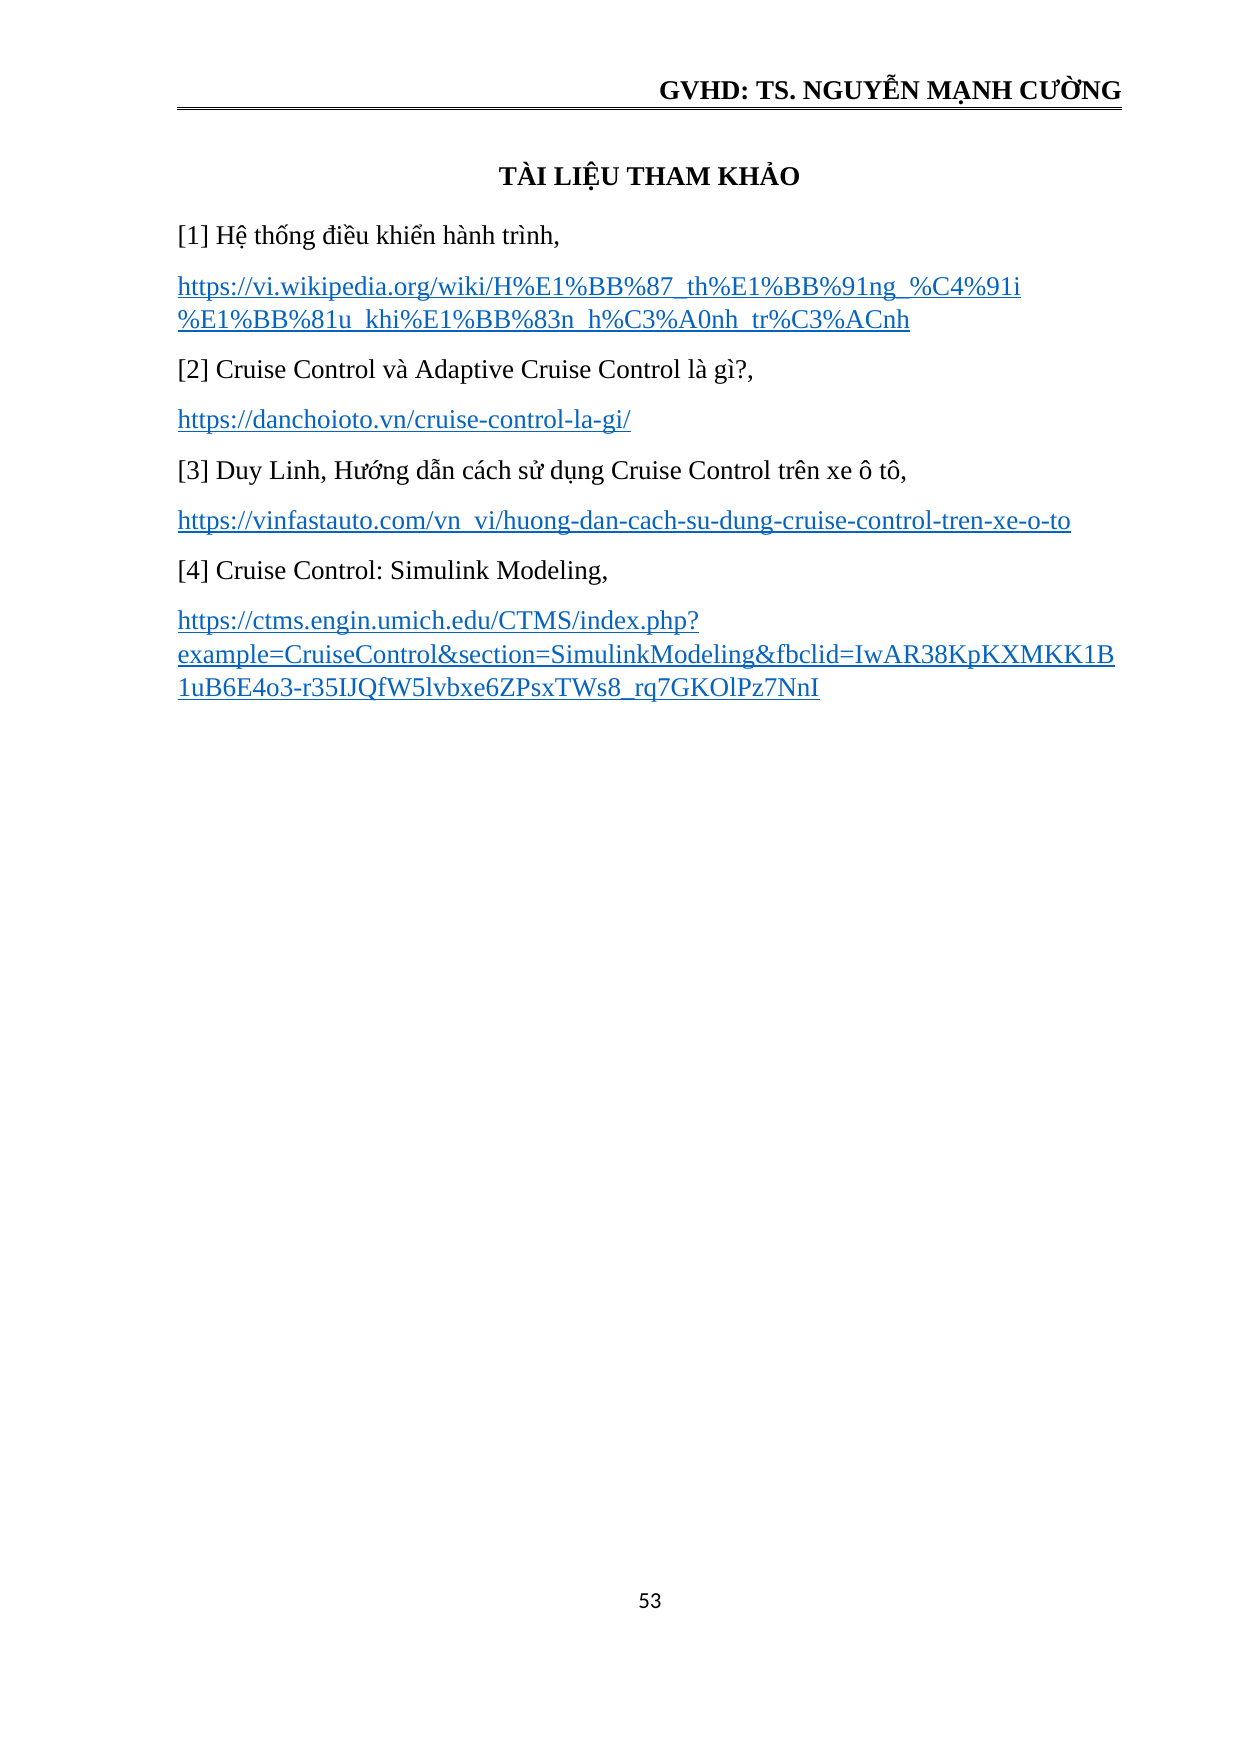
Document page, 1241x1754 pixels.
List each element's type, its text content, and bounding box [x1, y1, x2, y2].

text https://vi.wikipedia.org/wiki/H%E1%BB%87_th%E1%BB%91ng_%C4%91i%E1%BB%81u_khi%E1%BB%83n_h%C3%A0nh_tr%C3%ACnh [177, 269, 1122, 334]
text https://vinfastauto.com/vn_vi/huong-dan-cach-su-dung-cruise-control-tren-xe-o-to [177, 504, 1122, 535]
text TÀI LIỆU THAM KHẢO [177, 160, 1122, 191]
text [4] Cruise Control: Simulink Modeling, [177, 554, 1122, 585]
text [2] Cruise Control và Adaptive Cruise Control là gì?, [177, 353, 1122, 384]
text [1] Hệ thống điều khiển hành trình, [177, 219, 1122, 251]
text https://danchoioto.vn/cruise-control-la-gi/ [177, 403, 1122, 435]
text https://ctms.engin.umich.edu/CTMS/index.php?example=CruiseControl&section=SimulinkModeling&fbclid=IwAR38KpKXMKK1B1uB6E4o3-r35IJQfW5lvbxe6ZPsxTWs8_rq7GKOlPz7NnI [177, 604, 1122, 703]
text [3] Duy Linh, Hướng dẫn cách sử dụng Cruise Control trên xe ô tô, [177, 454, 1122, 485]
